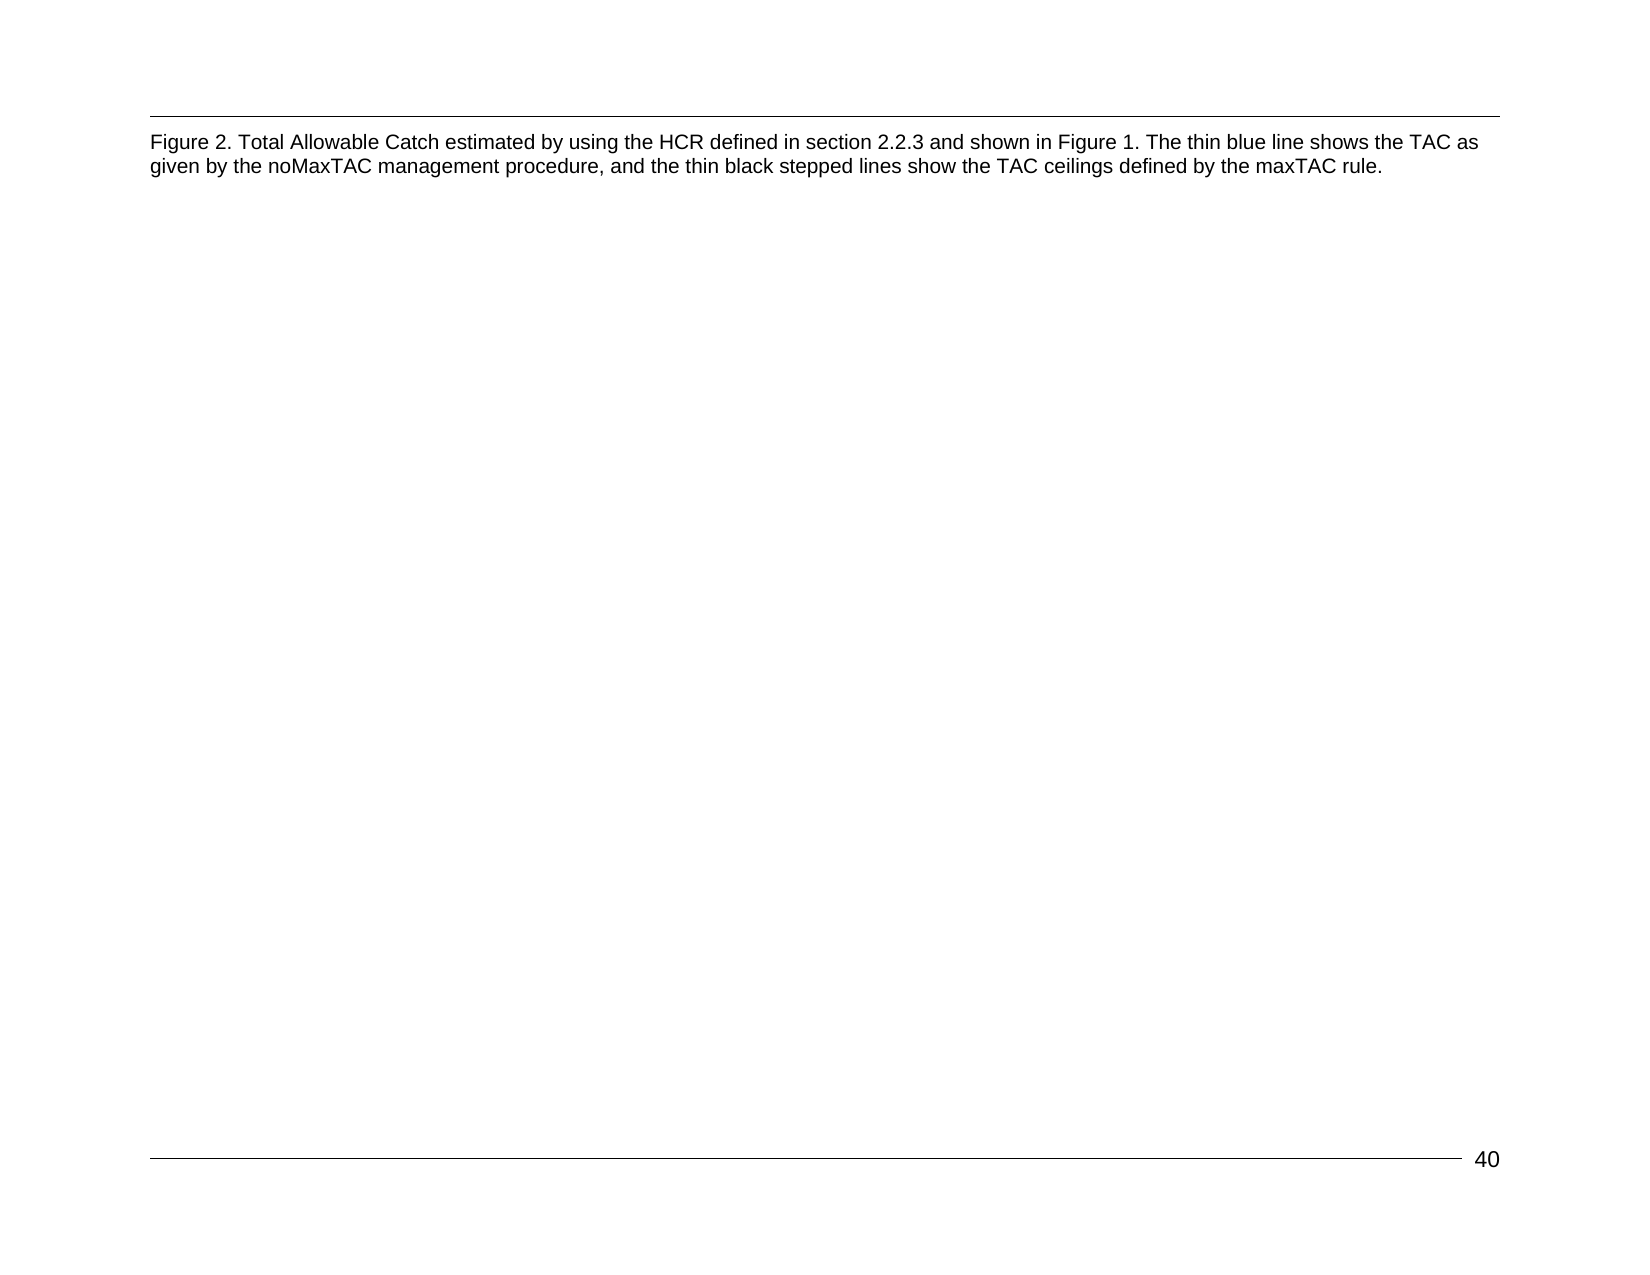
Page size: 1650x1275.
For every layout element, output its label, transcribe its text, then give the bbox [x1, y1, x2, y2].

text Figure 2. Total Allowable Catch estimated by using the HCR defined in section 2.2.3 and shown in Figure 1. The thin blue line shows the TAC as given by the noMaxTAC management procedure, and the thin black stepped lines show the TAC ceilings defined by the maxTAC rule. [150, 129, 1500, 177]
